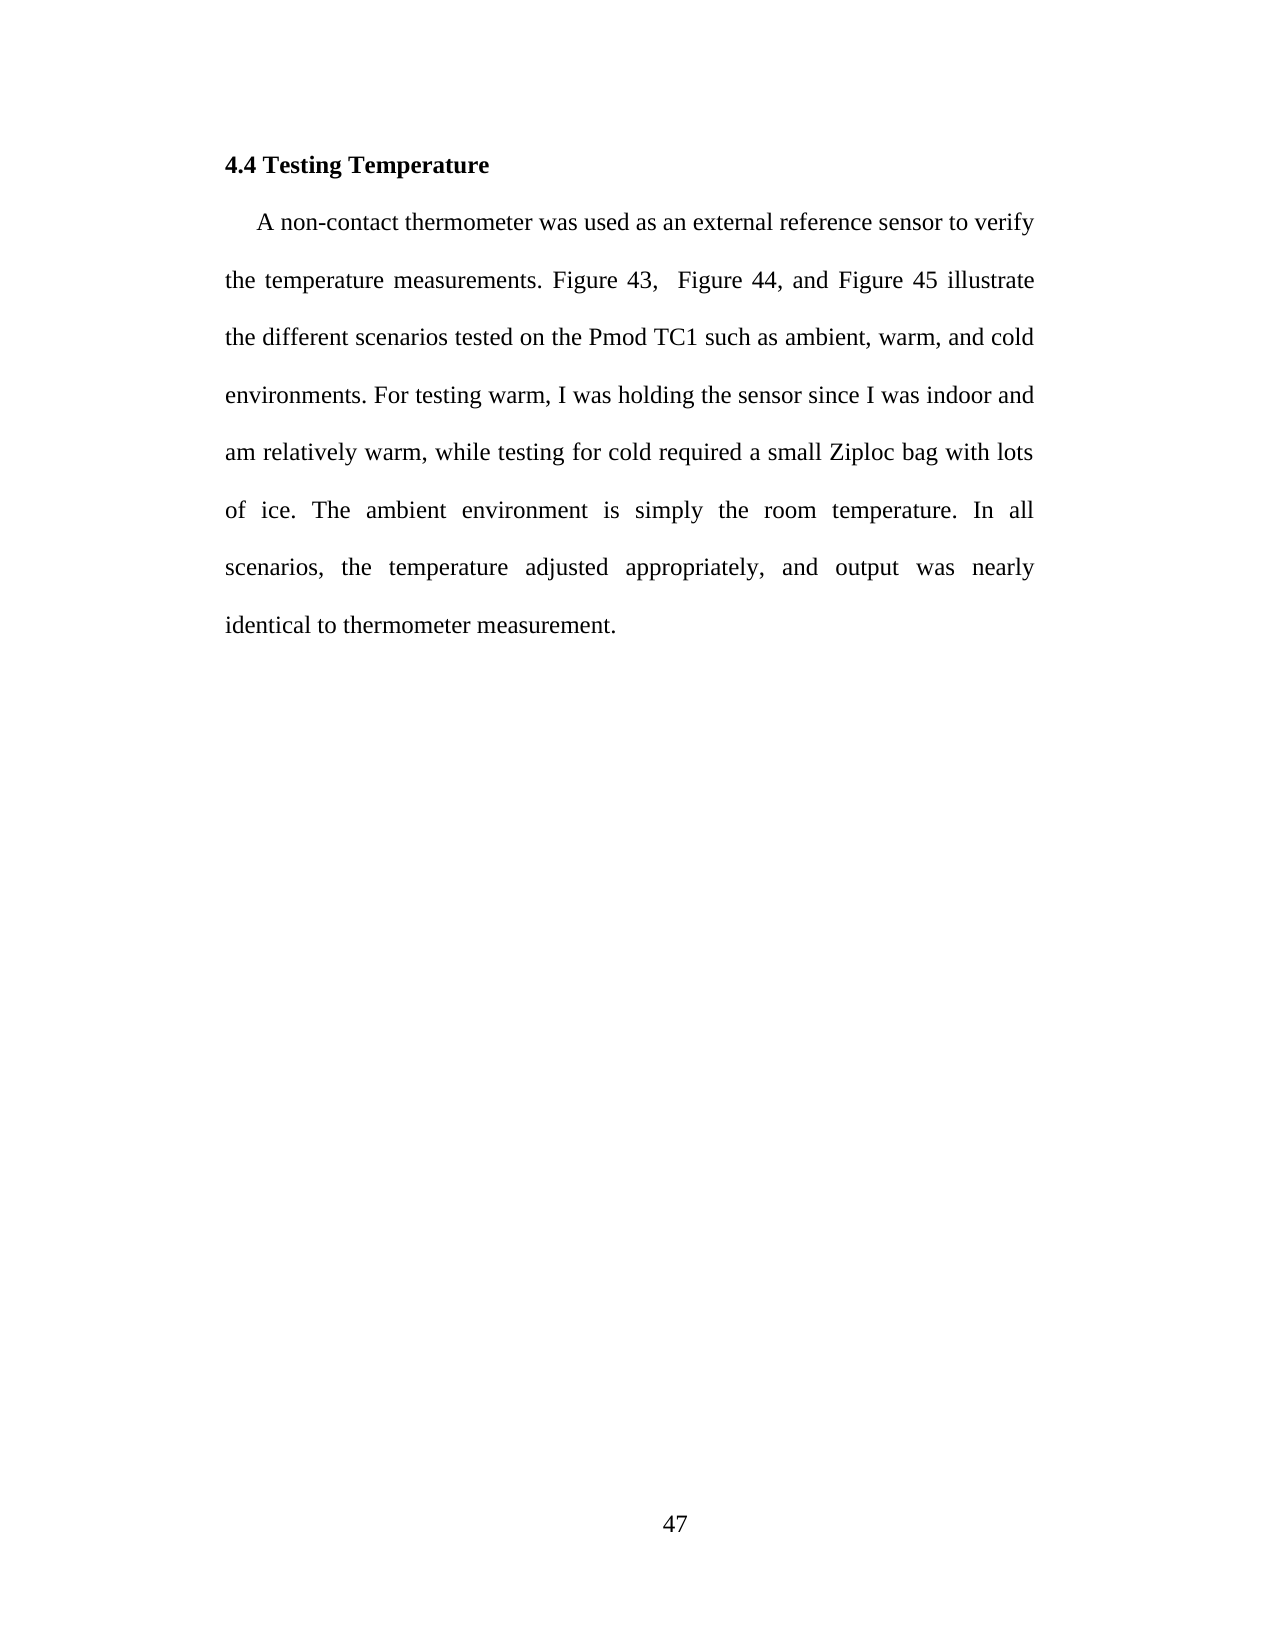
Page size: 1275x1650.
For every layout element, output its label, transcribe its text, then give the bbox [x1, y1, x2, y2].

subtitle Testing Temperature [225, 150, 1125, 179]
text A non-contact thermometer was used as an external reference sensor to verify the temperature measurements. Figure 43, Figure 44, and Figure 45 illustrate the different scenarios tested on the Pmod TC1 such as ambient, warm, and cold environments. For testing warm, I was holding the sensor since I was indoor and am relatively warm, while testing for cold required a small Ziploc bag with lots of ice. The ambient environment is simply the room temperature. In all scenarios, the temperature adjusted appropriately, and output was nearly identical to thermometer measurement. [225, 207, 1035, 639]
